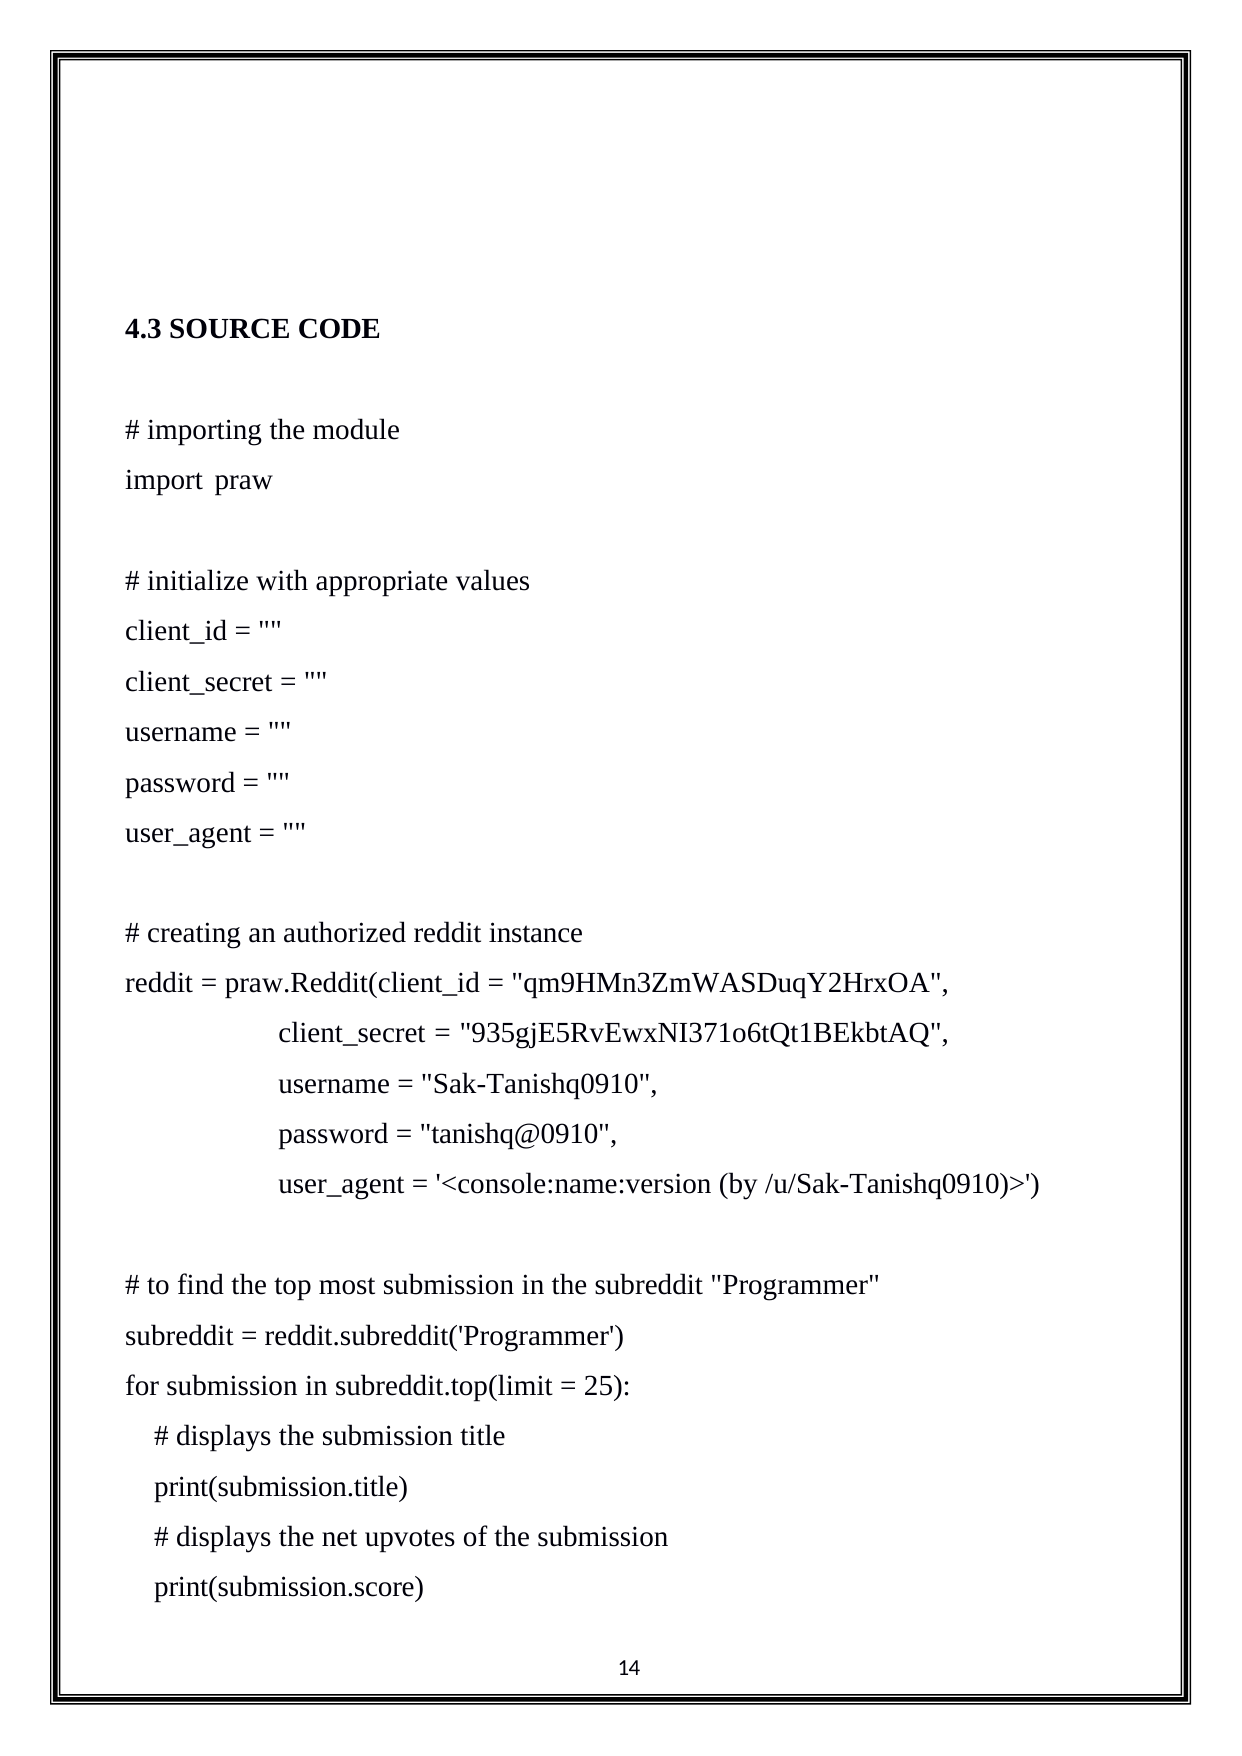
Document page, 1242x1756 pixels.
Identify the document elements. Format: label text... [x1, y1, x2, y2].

text password = "tanishq@0910", [278, 1116, 1138, 1150]
text # displays the net upvotes of the submission print(submission.score) [154, 1519, 933, 1603]
text reddit = praw.Reddit(client_id = "qm9HMn3ZmWASDuqY2HrxOA", client_secret = "935gjE5RvEwxNI371o6tQt1BEkbtAQ", username = "Sak-Tanishq0910", [125, 965, 949, 1099]
text # to find the top most submission in the subreddit "Programmer" subreddit = reddit.subreddit('Programmer') [125, 1267, 981, 1351]
text # initialize with appropriate values client_id = "" [125, 563, 627, 647]
text user_agent = '<console:name:version (by /u/Sak-Tanishq0910)>') [278, 1167, 1138, 1200]
text client_secret = "" username = "" password = "" user_agent = "" [125, 664, 400, 848]
text # importing the module import praw [125, 412, 472, 496]
text for submission in subreddit.top(limit = 25): # displays the submission title print(submission.title) [125, 1368, 640, 1502]
text # creating an authorized reddit instance [125, 915, 1138, 949]
list SOURCE CODE [125, 312, 1138, 345]
